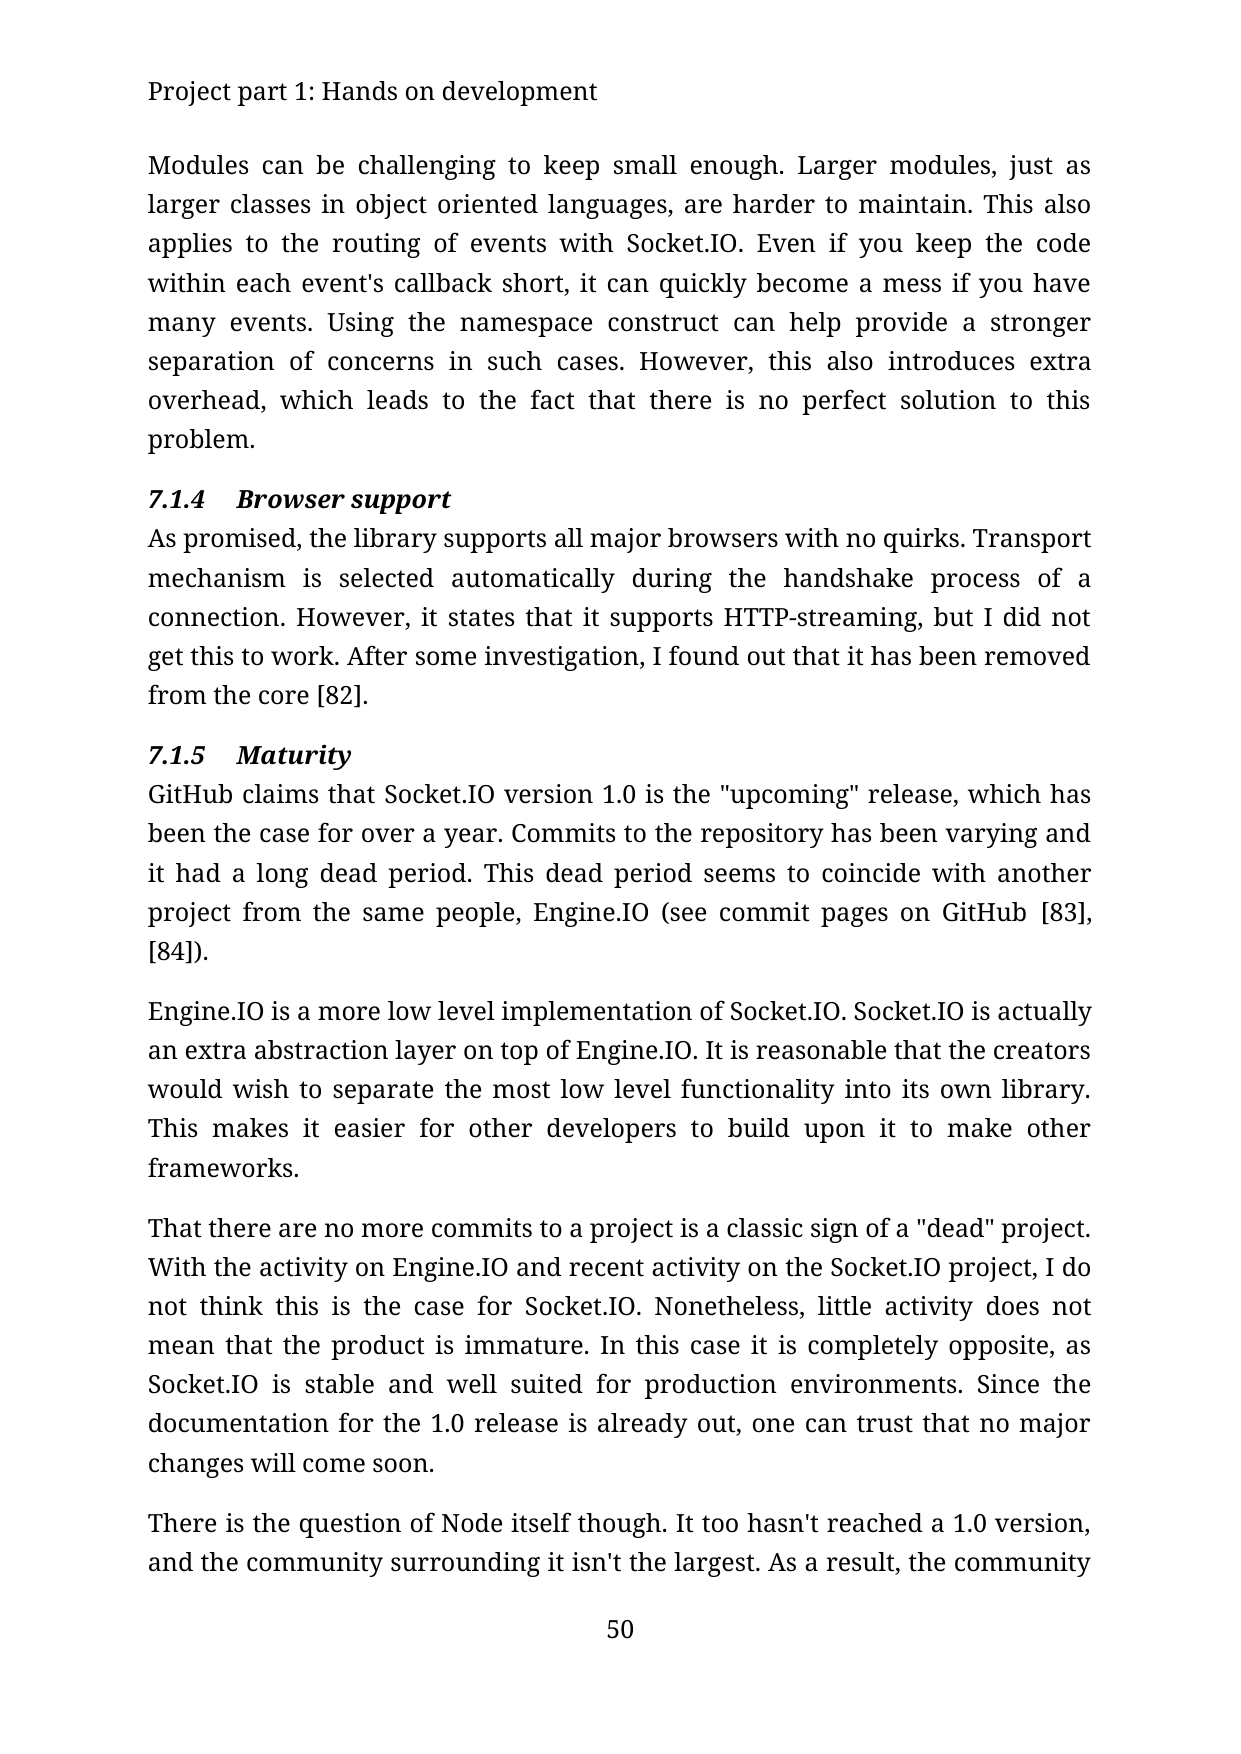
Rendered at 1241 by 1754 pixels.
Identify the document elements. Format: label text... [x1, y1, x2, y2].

text Modules can be challenging to keep small enough. Larger modules, just as larger classes in object oriented languages, are harder to maintain. This also applies to the routing of events with Socket.IO. Even if you keep the code within each event's callback short, it can quickly become a mess if you have many events. Using the namespace construct can help provide a stronger separation of concerns in such cases. However, this also introduces extra overhead, which leads to the fact that there is no perfect solution to this problem. [148, 148, 1092, 456]
text That there are no more commits to a project is a classic sign of a "dead" project. With the activity on Engine.IO and recent activity on the Socket.IO project, I do not think this is the case for Socket.IO. Nonetheless, little activity does not mean that the product is immature. In this case it is completely opposite, as Socket.IO is stable and well suited for production environments. Since the documentation for the 1.0 release is already out, one can trust that no major changes will come soon. [148, 1210, 1092, 1479]
subtitle Browser support [148, 482, 1092, 516]
text Engine.IO is a more low level implementation of Socket.IO. Socket.IO is actually an extra abstraction layer on top of Engine.IO. It is reasonable that the creators would wish to separate the most low level functionality into its own library. This makes it easier for other developers to build upon it to make other frameworks. [148, 993, 1092, 1184]
subtitle Maturity [148, 738, 1092, 772]
text As promised, the library supports all major browsers with no quirks. Transport mechanism is selected automatically during the handshake process of a connection. However, it states that it supports HTTP-streaming, but I did not get this to work. After some investigation, I found out that it has been removed from the core [82]. [148, 521, 1092, 712]
text GitHub claims that Socket.IO version 1.0 is the "upcoming" release, which has been the case for over a year. Commits to the repository has been varying and it had a long dead period. This dead period seems to coincide with another project from the same people, Engine.IO (see commit pages on GitHub [83], [84]). [148, 777, 1092, 968]
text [148, 1505, 1092, 1578]
